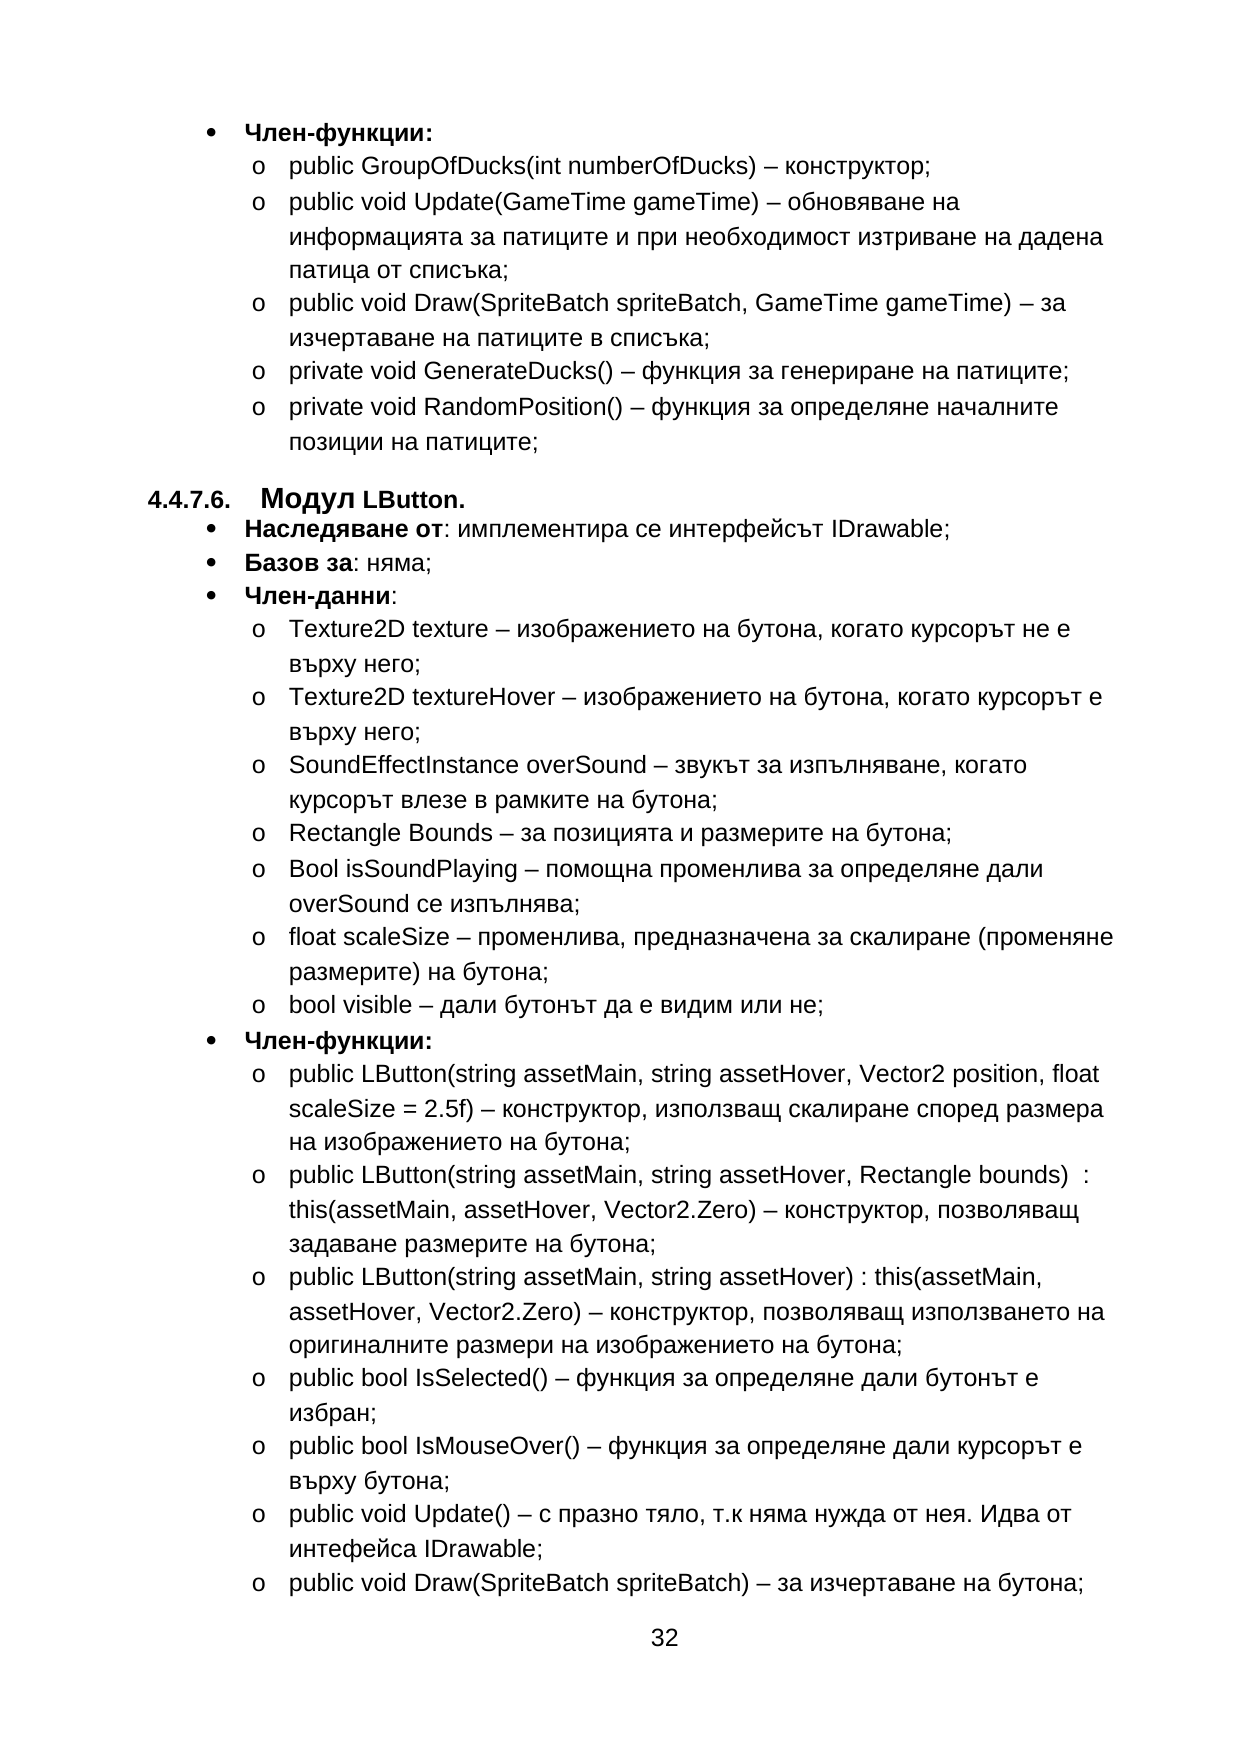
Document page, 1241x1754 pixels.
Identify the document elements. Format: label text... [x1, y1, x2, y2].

list public LButton(string assetMain, string assetHover) : this(assetMain, assetHover, Vector2.Zero) – конструктор, позволяващ използването на оригиналните размери на изображението на бутона; [251, 1262, 1122, 1358]
list Член-функции: [207, 118, 1122, 147]
list Rectangle Bounds – за позицията и размерите на бутона; [251, 818, 1122, 849]
list private void GenerateDucks() – функция за генериране на патиците; [251, 356, 1122, 387]
list Texture2D texture – изображението на бутона, когато курсорът не е върху него; [251, 614, 1122, 678]
list Bool isSoundPlaying – помощна променлива за определяне дали overSound се изпълнява; [251, 854, 1122, 918]
list public void Update() – с празно тяло, т.к няма нужда от нея. Идва от интефейса IDrawable; [251, 1499, 1122, 1563]
list public bool IsMouseOver() – функция за определяне дали курсорът е върху бутона; [251, 1431, 1122, 1495]
list public GroupOfDucks(int numberOfDucks) – конструктор; [251, 151, 1122, 182]
list Texture2D textureHover – изображението на бутона, когато курсорът е върху него; [251, 682, 1122, 746]
subtitle Модул LButton. [148, 481, 1122, 514]
list float scaleSize – променлива, предназначена за скалиране (променяне размерите) на бутона; [251, 922, 1122, 986]
list Базов за: няма; [207, 547, 1122, 576]
list Наследяване от: имплементира се интерфейсът IDrawable; [207, 514, 1122, 543]
list Член-данни: [207, 581, 1122, 609]
list bool visible – дали бутонът да е видим или не; [251, 990, 1122, 1021]
list Член-функции: [207, 1026, 1122, 1055]
list public bool IsSelected() – функция за определяне дали бутонът е избран; [251, 1363, 1122, 1427]
list public void Draw(SpriteBatch spriteBatch, GameTime gameTime) – за изчертаване на патиците в списъка; [251, 288, 1122, 352]
list public LButton(string assetMain, string assetHover, Vector2 position, float scaleSize = 2.5f) – конструктор, използващ скалиране според размера на изображението на бутона; [251, 1059, 1122, 1156]
list public void Draw(SpriteBatch spriteBatch) – за изчертаване на бутона; [251, 1567, 1122, 1598]
list SoundEffectInstance overSound – звукът за изпълняване, когато курсорът влезе в рамките на бутона; [251, 750, 1122, 814]
list private void RandomPosition() – функция за определяне началните позиции на патиците; [251, 392, 1122, 456]
list public LButton(string assetMain, string assetHover, Rectangle bounds) : this(assetMain, assetHover, Vector2.Zero) – конструктор, позволяващ задаване размерите на бутона; [251, 1160, 1122, 1257]
list public void Update(GameTime gameTime) – обновяване на информацията за патиците и при необходимост изтриване на дадена патица от списъка; [251, 187, 1122, 284]
